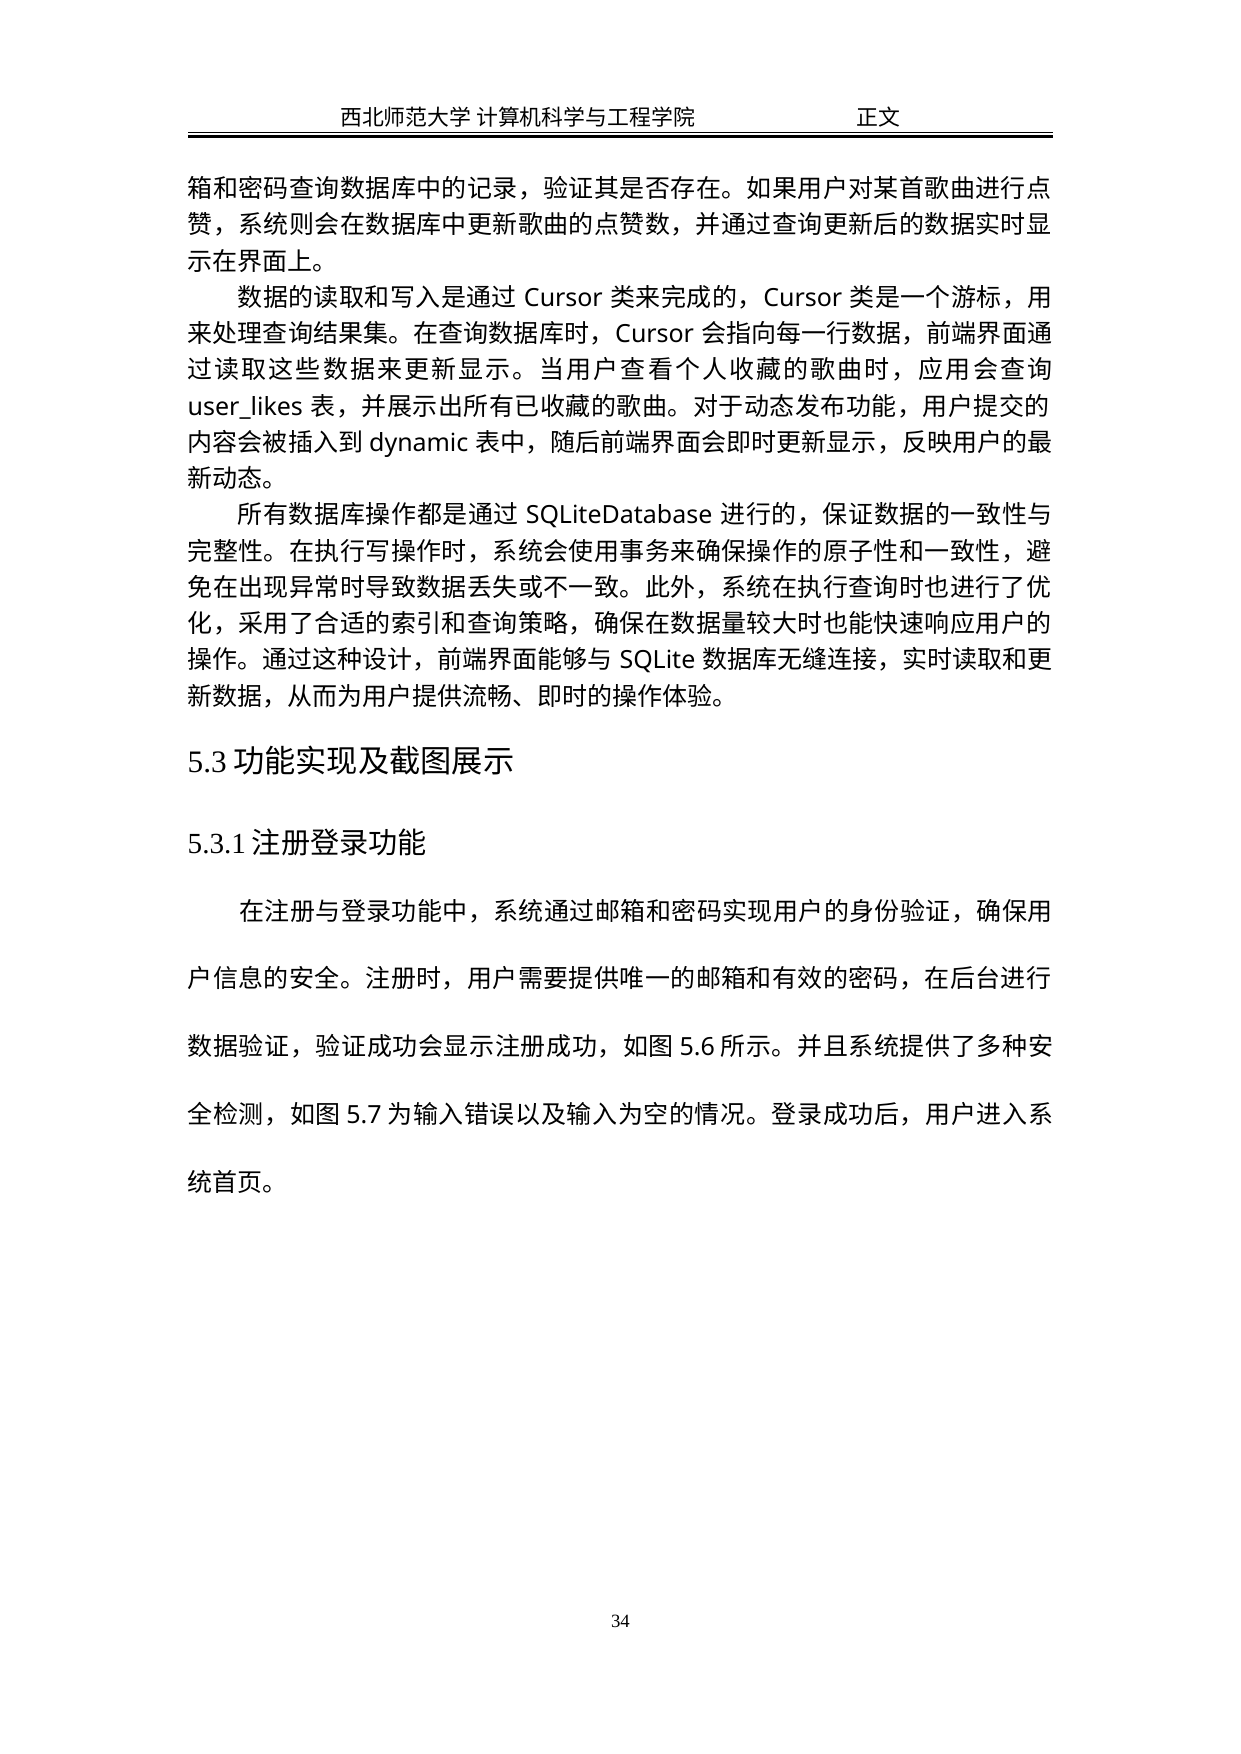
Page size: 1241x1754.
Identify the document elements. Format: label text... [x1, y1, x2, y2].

text 在注册与登录功能中，系统通过邮箱和密码实现用户的身份验证，确保用户信息的安全。注册时，用户需要提供唯一的邮箱和有效的密码，在后台进行数据验证，验证成功会显示注册成功，如图5.6所示。并且系统提供了多种安全检测，如图5.7为输入错误以及输入为空的情况。登录成功后，用户进入系统首页。 [187, 875, 1053, 1215]
text 所有数据库操作都是通过 SQLiteDatabase 进行的，保证数据的一致性与完整性。在执行写操作时，系统会使用事务来确保操作的原子性和一致性，避免在出现异常时导致数据丢失或不一致。此外，系统在执行查询时也进行了优化，采用了合适的索引和查询策略，确保在数据量较大时也能快速响应用户的操作。通过这种设计，前端界面能够与 SQLite 数据库无缝连接，实时读取和更新数据，从而为用户提供流畅、即时的操作体验。 [187, 495, 1053, 712]
text 数据的读取和写入是通过 Cursor 类来完成的，Cursor 类是一个游标，用来处理查询结果集。在查询数据库时，Cursor 会指向每一行数据，前端界面通过读取这些数据来更新显示。当用户查看个人收藏的歌曲时，应用会查询 user_likes 表，并展示出所有已收藏的歌曲。对于动态发布功能，用户提交的内容会被插入到 dynamic 表中，随后前端界面会即时更新显示，反映用户的最新动态。 [187, 277, 1053, 495]
subtitle 5.3功能实现及截图展示 [187, 725, 1053, 793]
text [187, 168, 1053, 277]
subtitle 5.3.1注册登录功能 [187, 807, 1053, 875]
